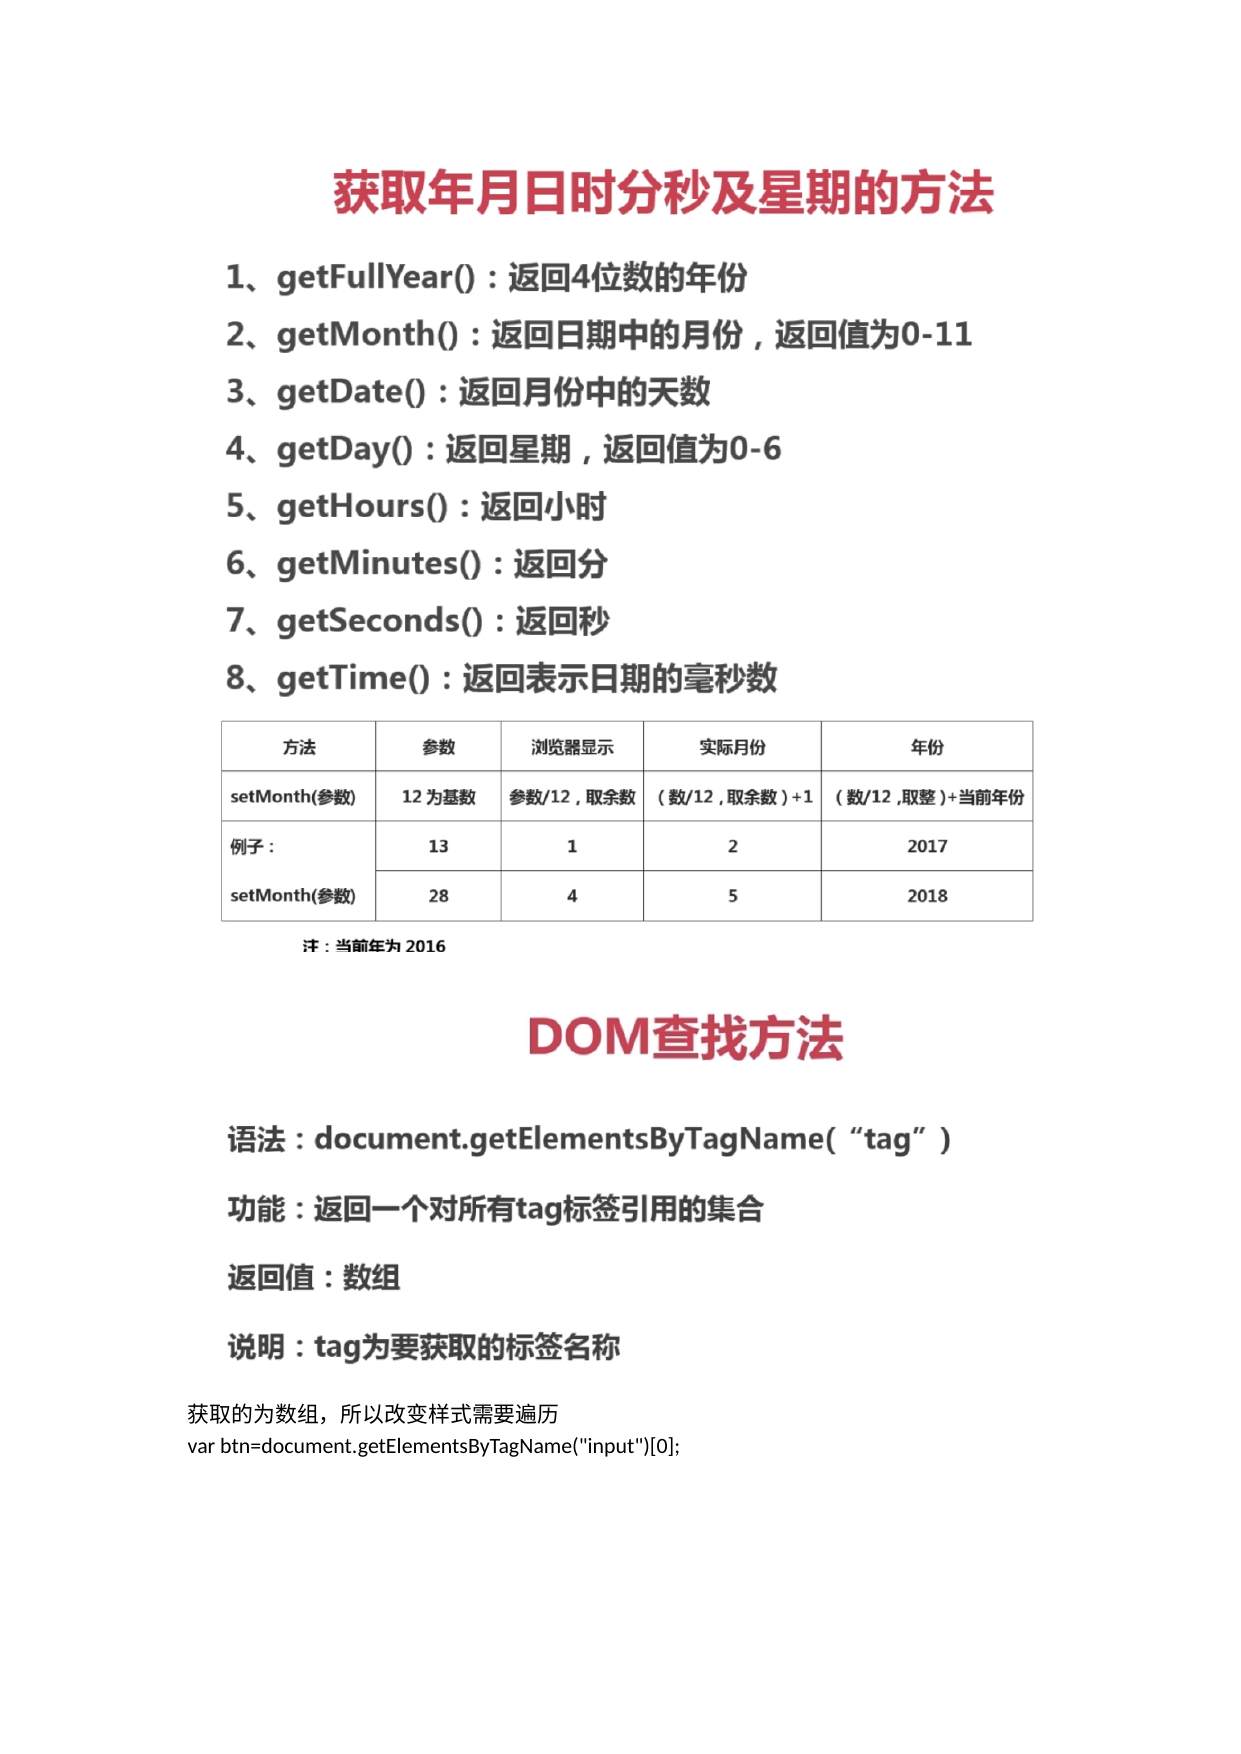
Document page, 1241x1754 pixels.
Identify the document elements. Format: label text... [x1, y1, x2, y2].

text 获取的为数组，所以改变样式需要遍历 [187, 1397, 1053, 1429]
picture [187, 162, 1053, 706]
text var btn=document.getElementsByTagName("input")[0]; [187, 1429, 1053, 1462]
picture [187, 714, 1053, 952]
picture [187, 974, 1053, 1380]
